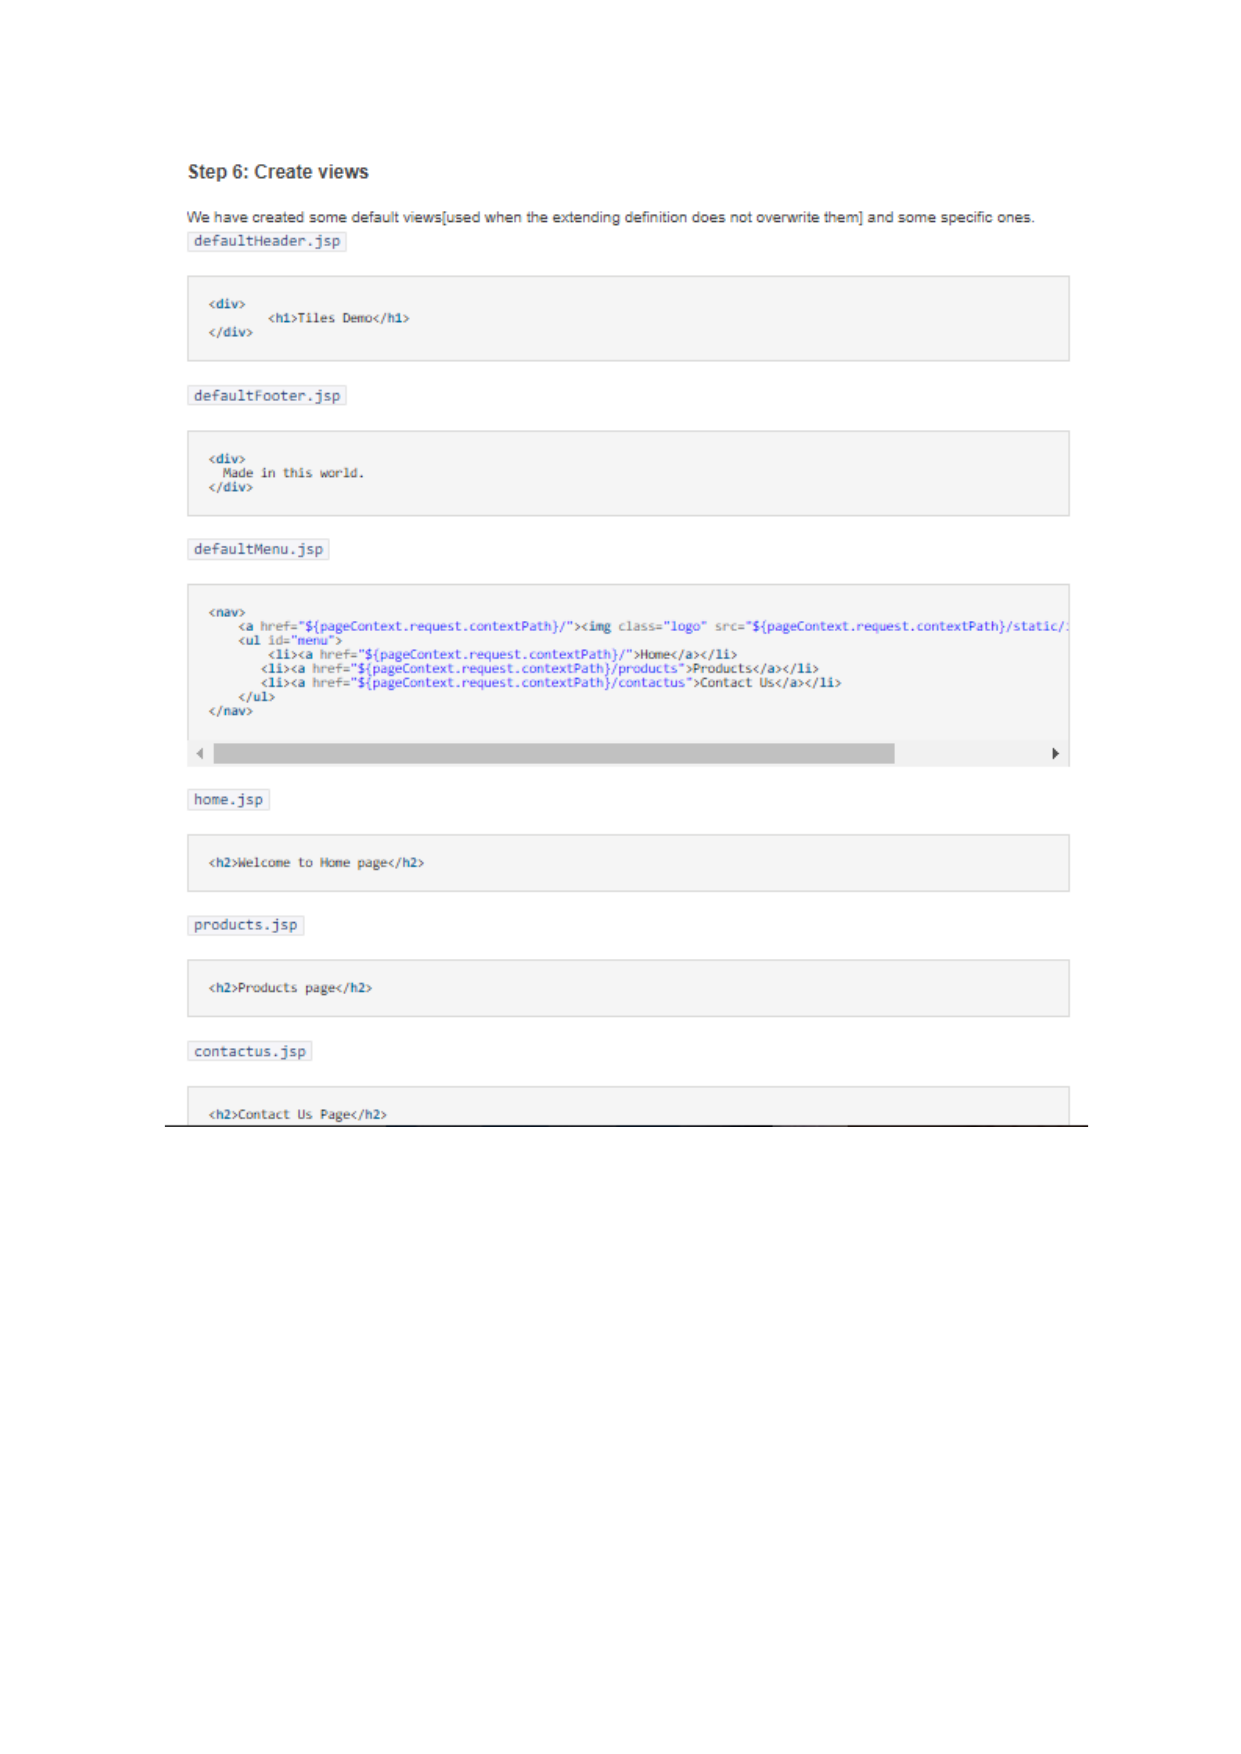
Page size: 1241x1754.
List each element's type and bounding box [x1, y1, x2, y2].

picture [164, 150, 1089, 1127]
